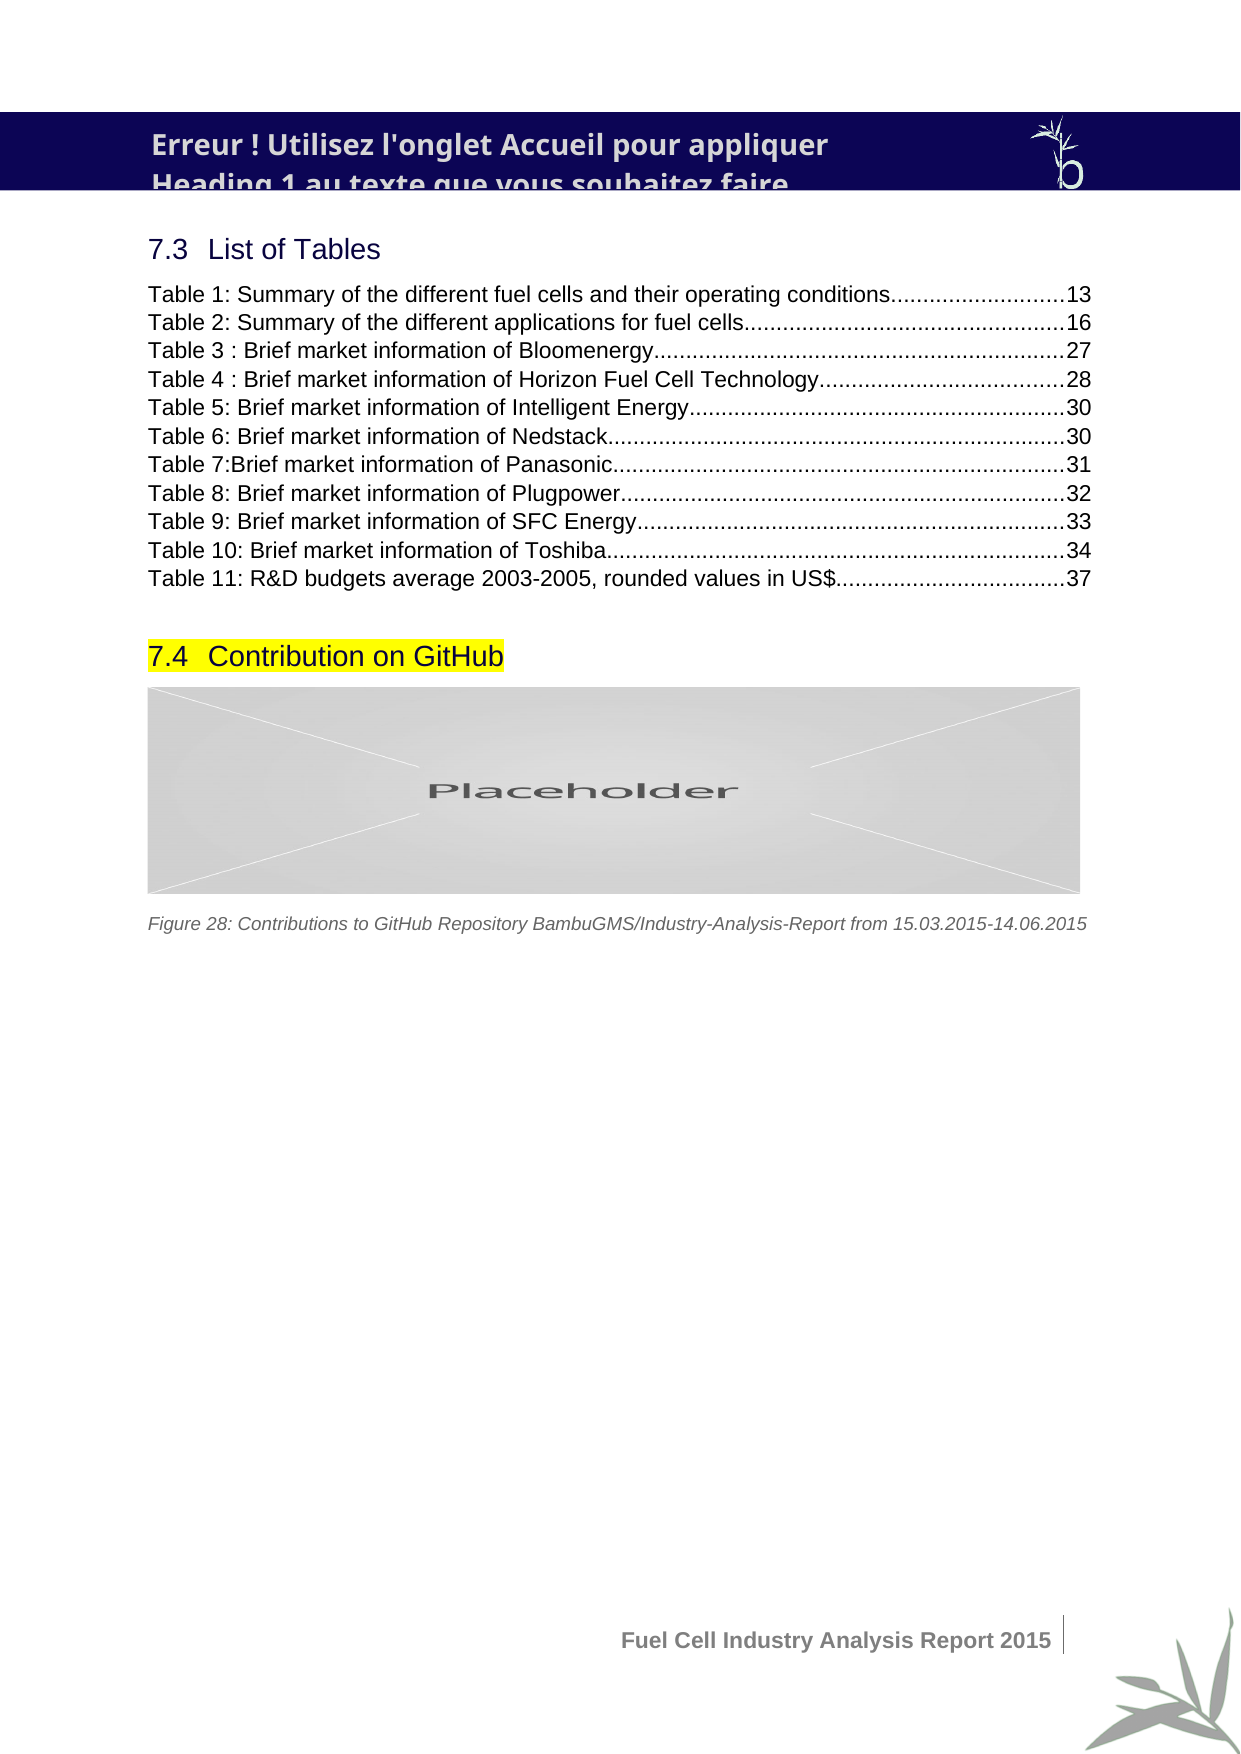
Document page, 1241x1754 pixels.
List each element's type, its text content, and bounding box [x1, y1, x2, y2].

subtitle List of Tables [148, 232, 1092, 266]
text Table 3 : Brief market information of Bloomenergy 27 [148, 337, 1092, 364]
text Table 5: Brief market information of Intelligent Energy 30 [148, 394, 1092, 421]
text Table 8: Brief market information of Plugpower 32 [148, 480, 1092, 506]
text Table 1: Summary of the different fuel cells and their operating conditions 13 [148, 281, 1092, 307]
text Table 9: Brief market information of SFC Energy 33 [148, 508, 1092, 534]
text Table 2: Summary of the different applications for fuel cells 16 [148, 309, 1092, 335]
picture [147, 687, 1081, 894]
text Table 4 : Brief market information of Horizon Fuel Cell Technology 28 [148, 366, 1092, 392]
text Table 6: Brief market information of Nedstack 30 [148, 423, 1092, 449]
text Table 10: Brief market information of Toshiba 34 [148, 537, 1092, 563]
text Table 11: R&D budgets average 2003-2005, rounded values in US$ 37 [148, 565, 1092, 591]
subtitle Contribution on GitHub [148, 638, 1092, 672]
text Table 7:Brief market information of Panasonic 31 [148, 451, 1092, 478]
picture [1068, 1607, 1241, 1754]
